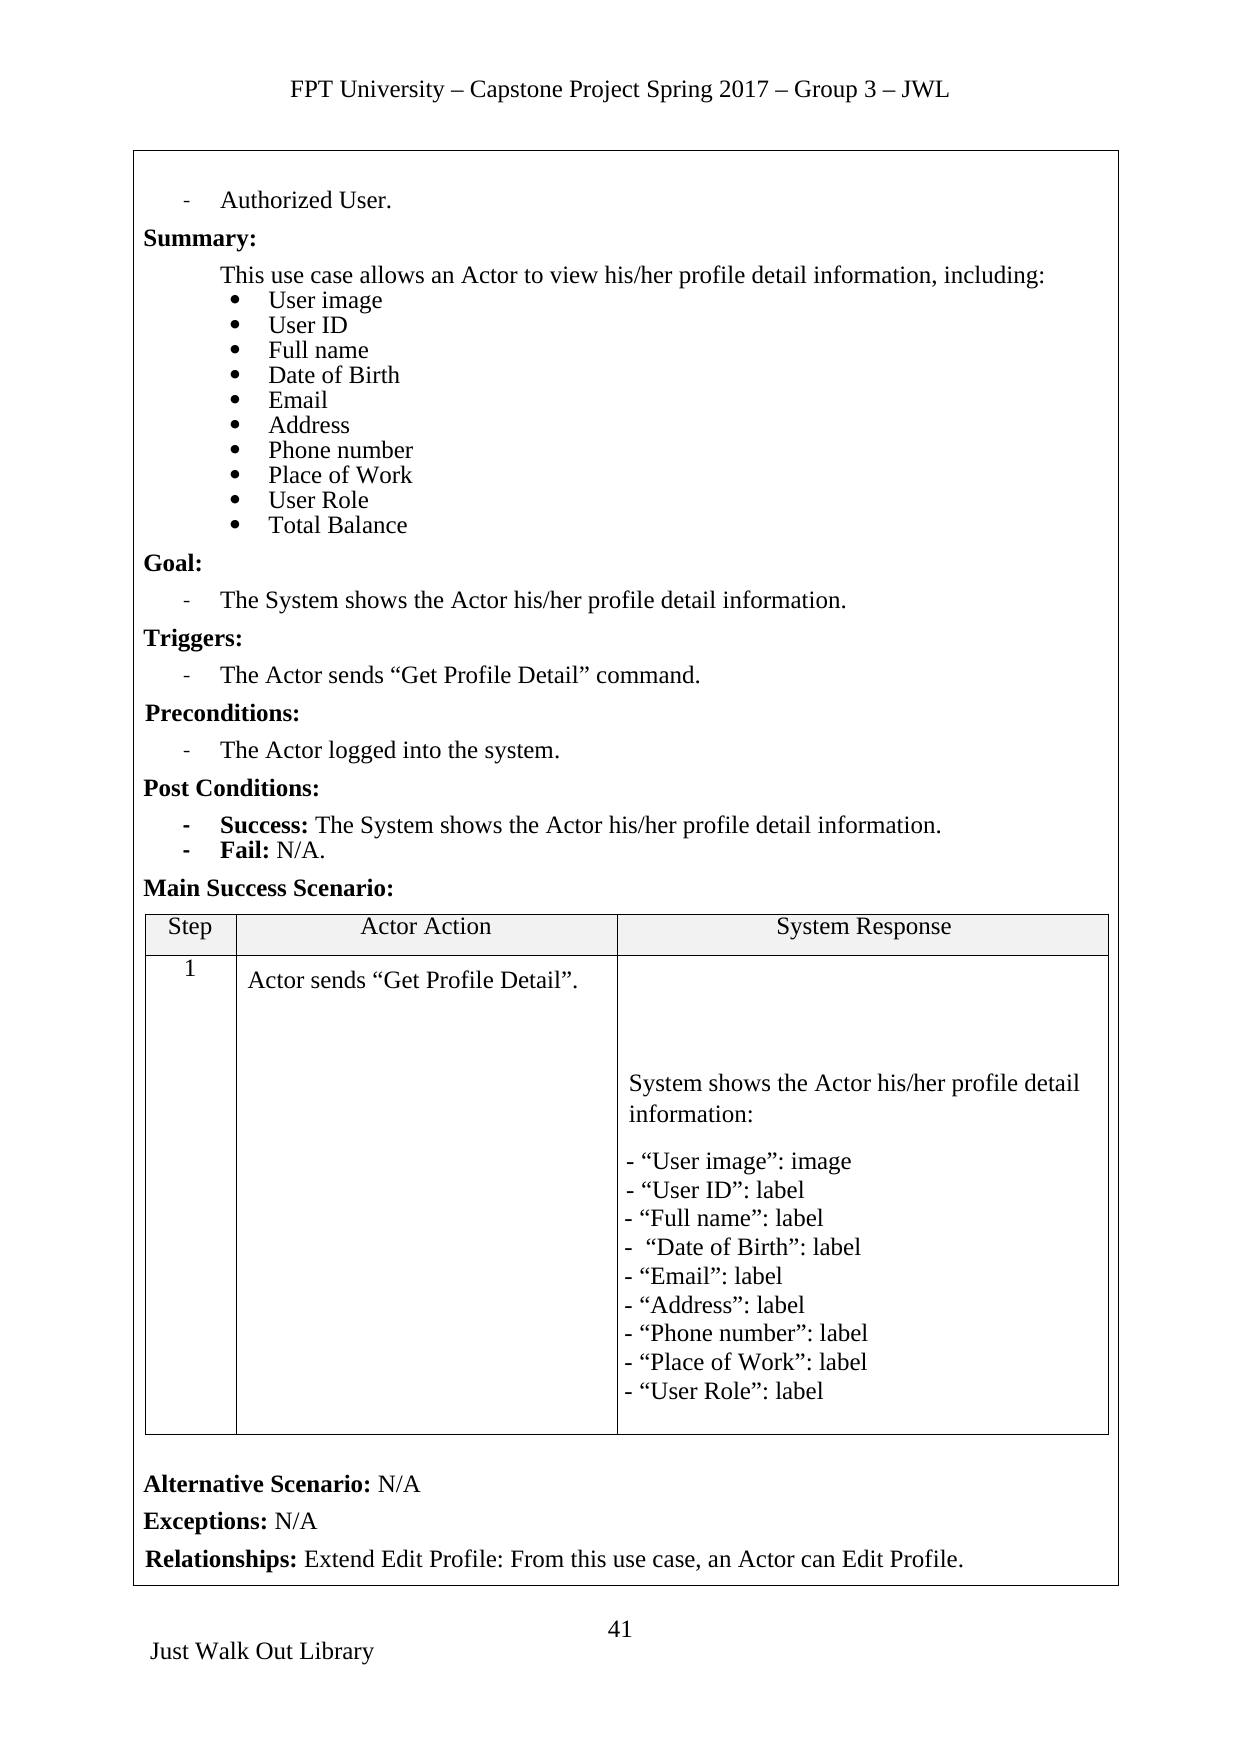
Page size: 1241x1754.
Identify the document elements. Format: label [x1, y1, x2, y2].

table_cell [134, 151, 1118, 1584]
